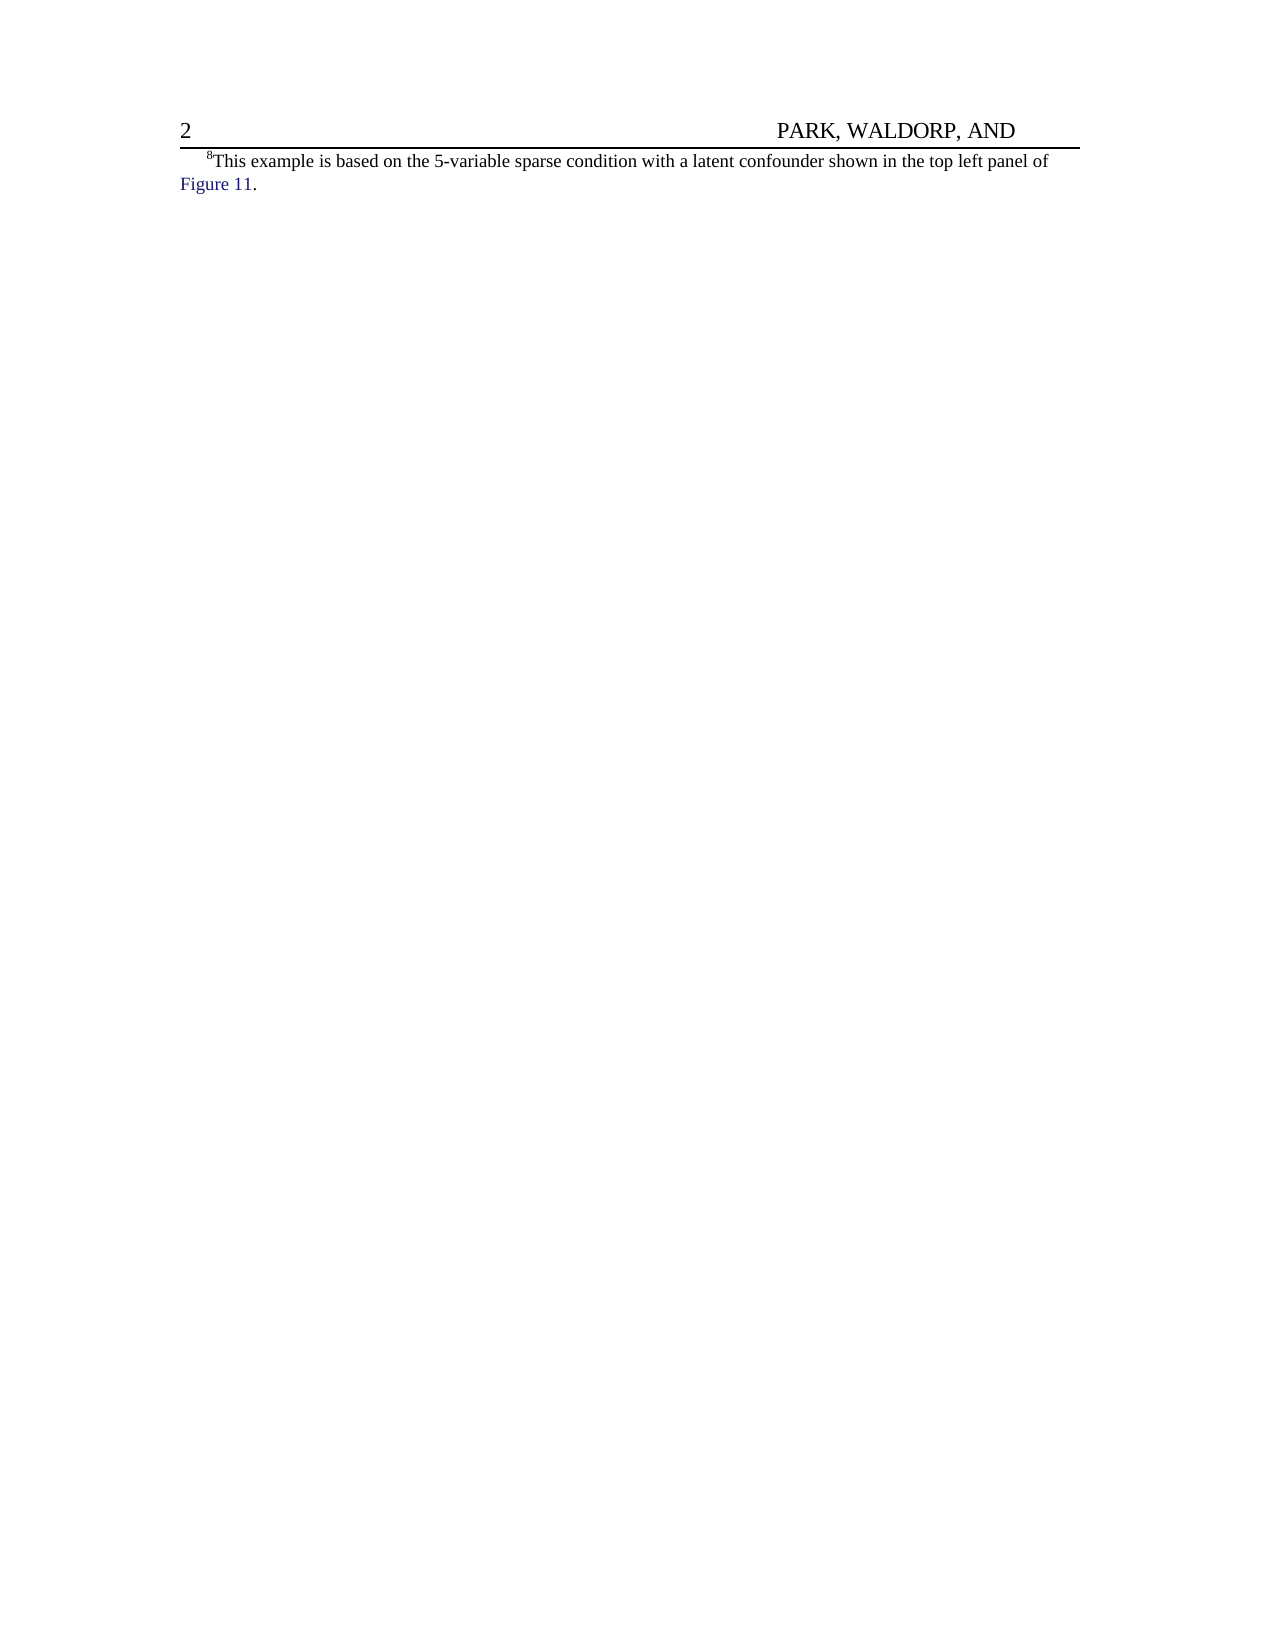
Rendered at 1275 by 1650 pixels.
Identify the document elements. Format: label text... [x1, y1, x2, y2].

text 8This example is based on the 5-variable sparse condition with a latent confounder shown in the top left panel of Figure 11. [180, 148, 1091, 194]
